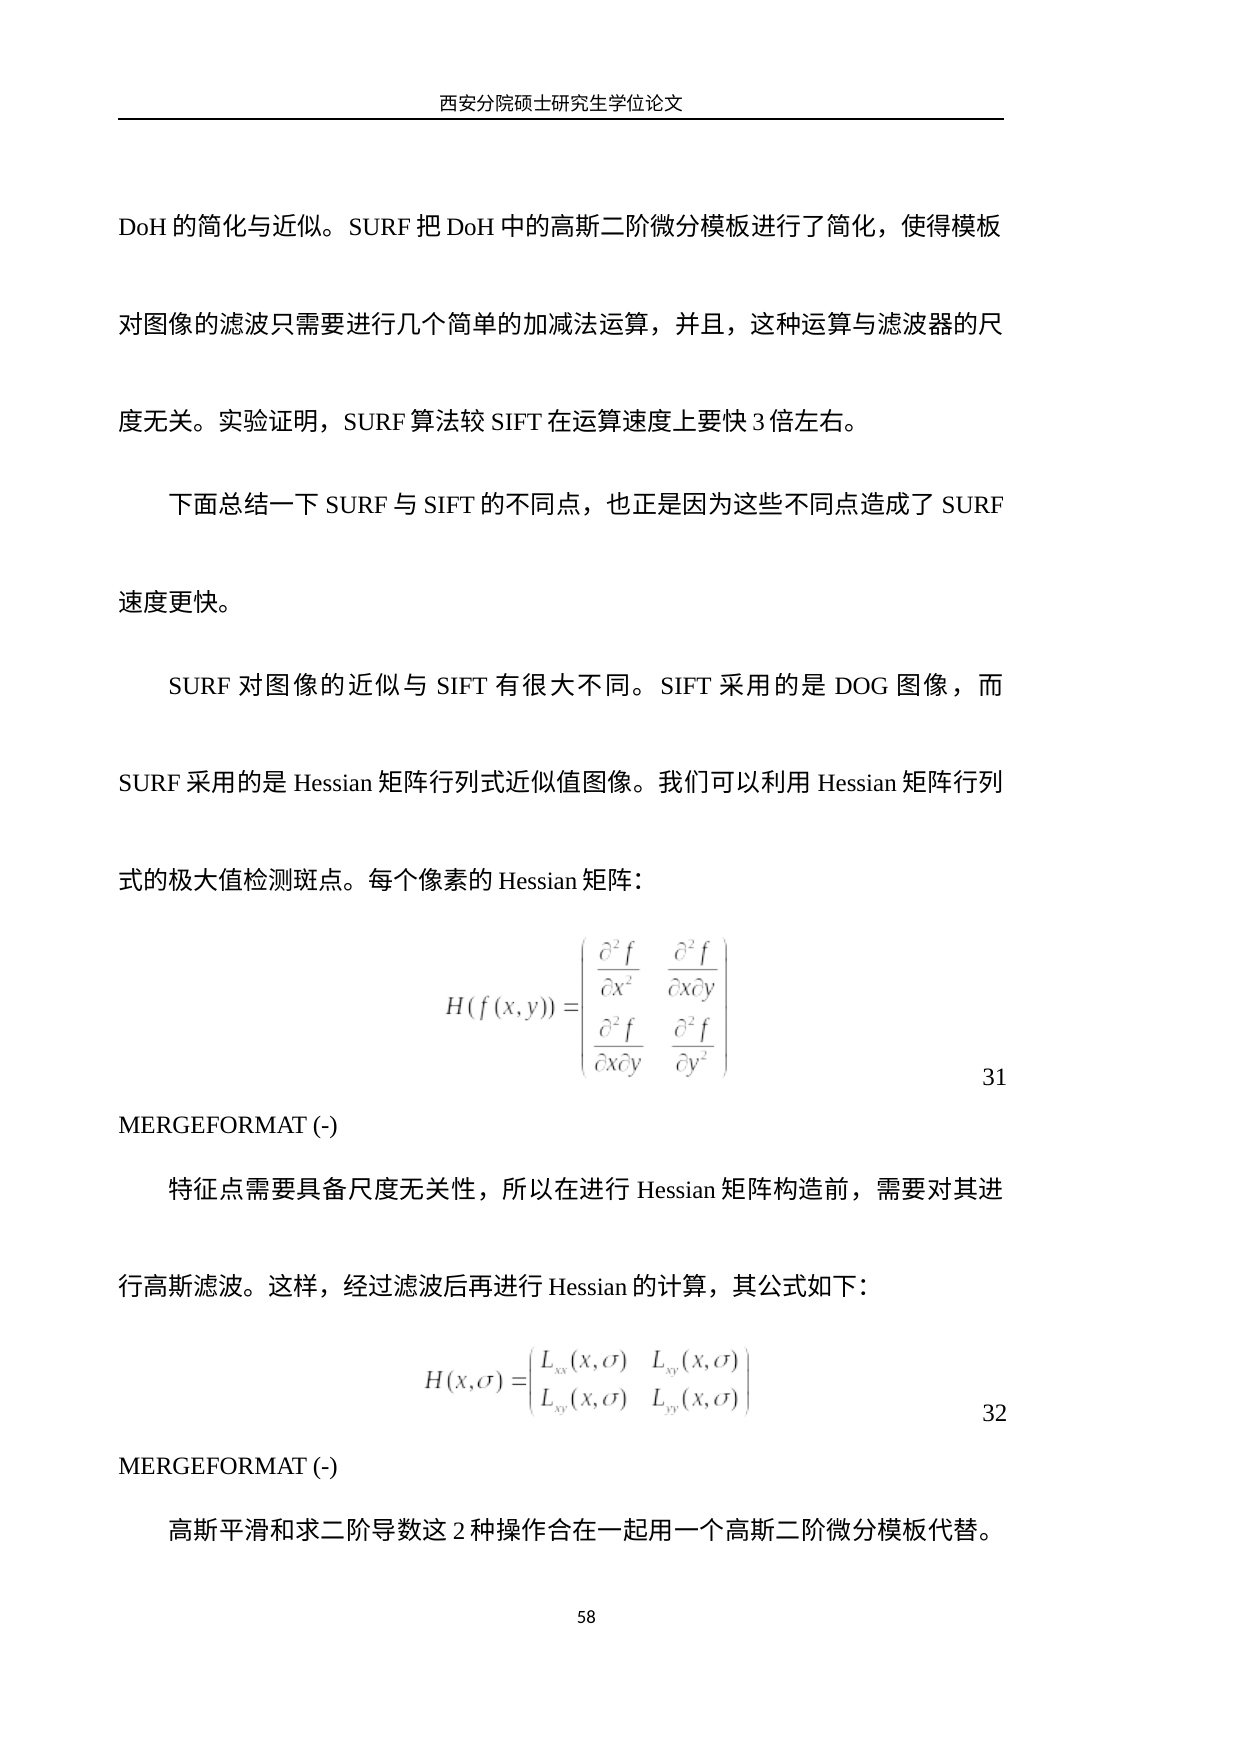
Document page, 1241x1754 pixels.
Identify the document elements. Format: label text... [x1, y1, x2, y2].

text 特征点需要具备尺度无关性，所以在进行Hessian矩阵构造前，需要对其进行高斯滤波。这样，经过滤波后再进行Hessian的计算，其公式如下： [118, 1155, 1004, 1317]
text 下面总结一下SURF与SIFT的不同点，也正是因为这些不同点造成了SURF速度更快。 [118, 470, 1004, 633]
text SURF对图像的近似与SIFT有很大不同。SIFT采用的是DOG图像，而SURF采用的是Hessian矩阵行列式近似值图像。我们可以利用Hessian矩阵行列式的极大值检测斑点。每个像素的Hessian矩阵： [118, 651, 1004, 911]
